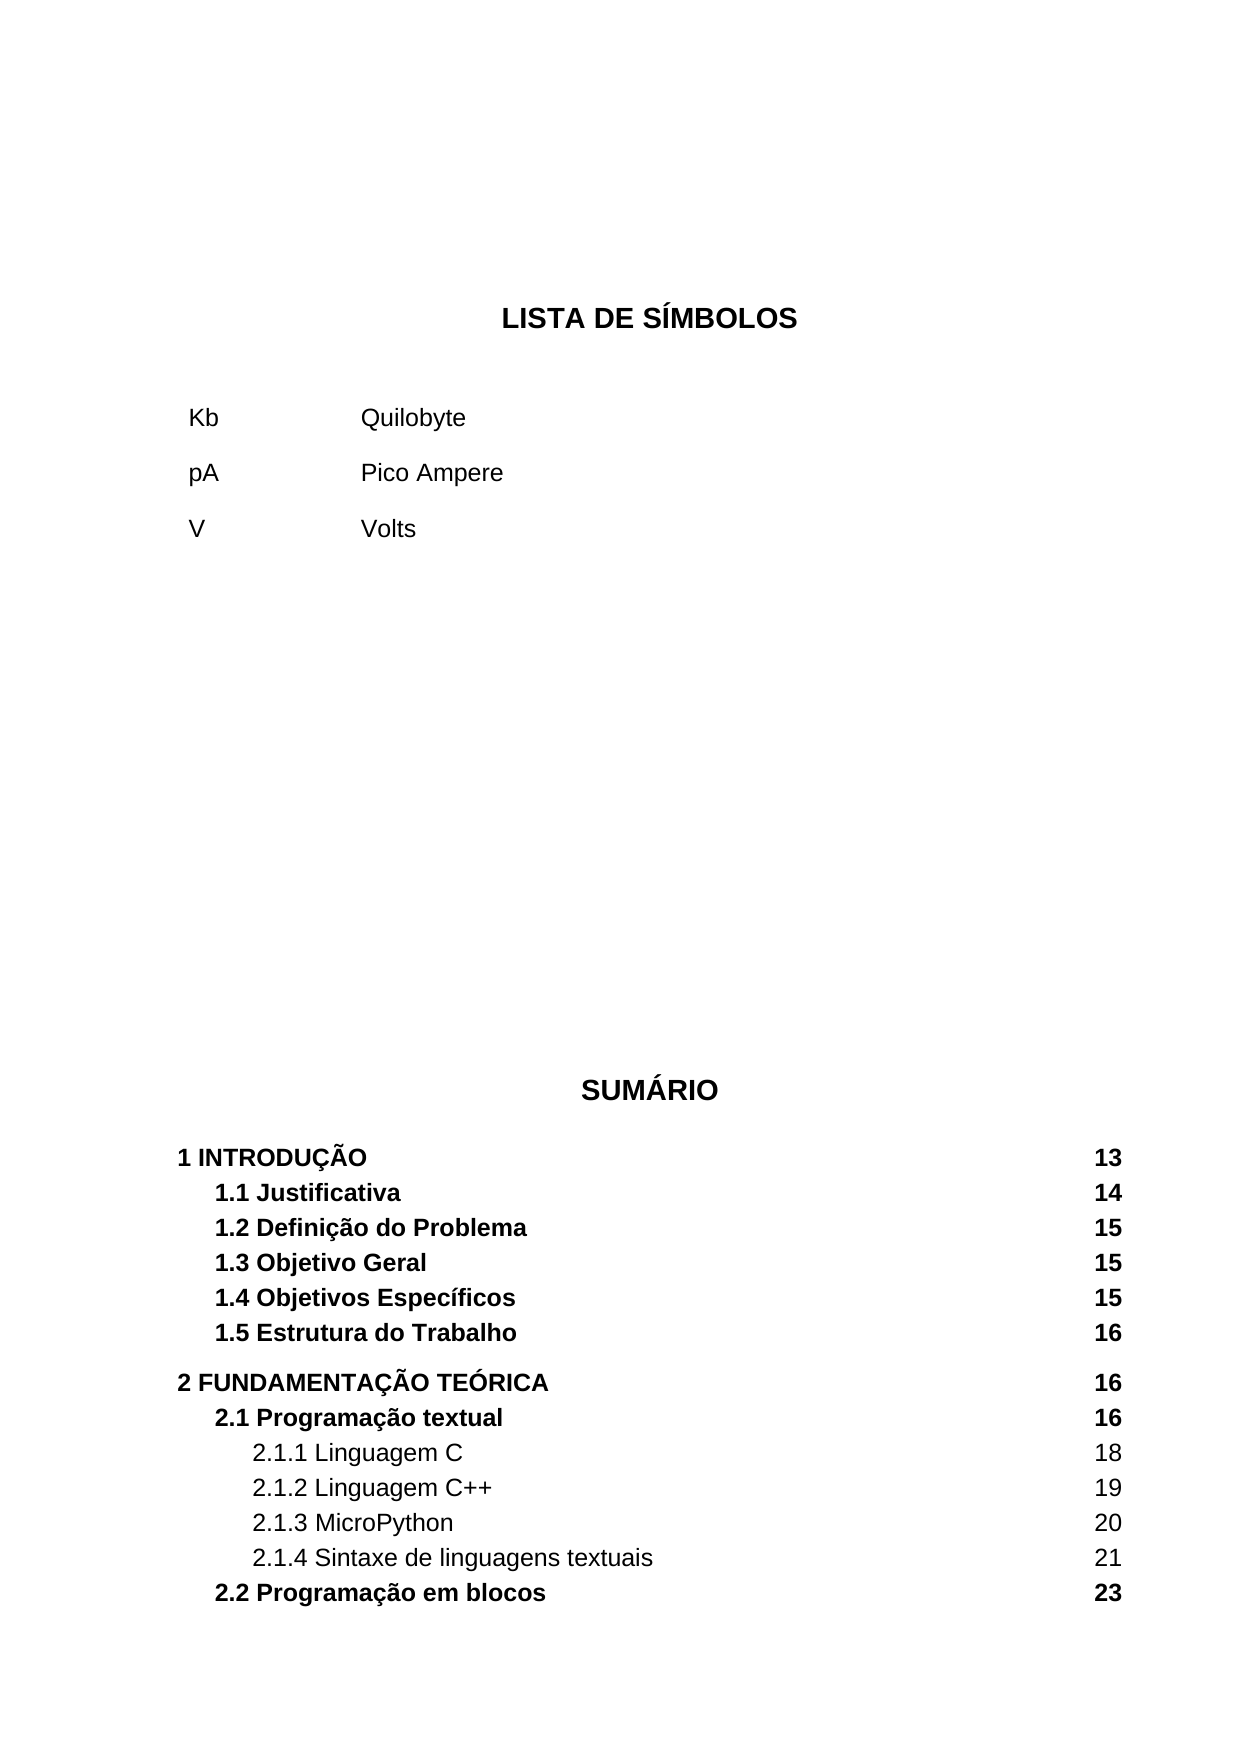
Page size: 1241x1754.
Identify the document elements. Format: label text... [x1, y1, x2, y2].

text SUMÁRIO [177, 1072, 1122, 1106]
table_cell Volts [349, 501, 1122, 557]
text LISTA DE SÍMBOLOS [177, 301, 1122, 335]
table_cell Pico Ampere [349, 446, 1122, 501]
table_header Kb [177, 390, 349, 446]
table_cell V [177, 501, 349, 557]
table_cell pA [177, 446, 349, 501]
table_header Quilobyte [349, 390, 1122, 446]
